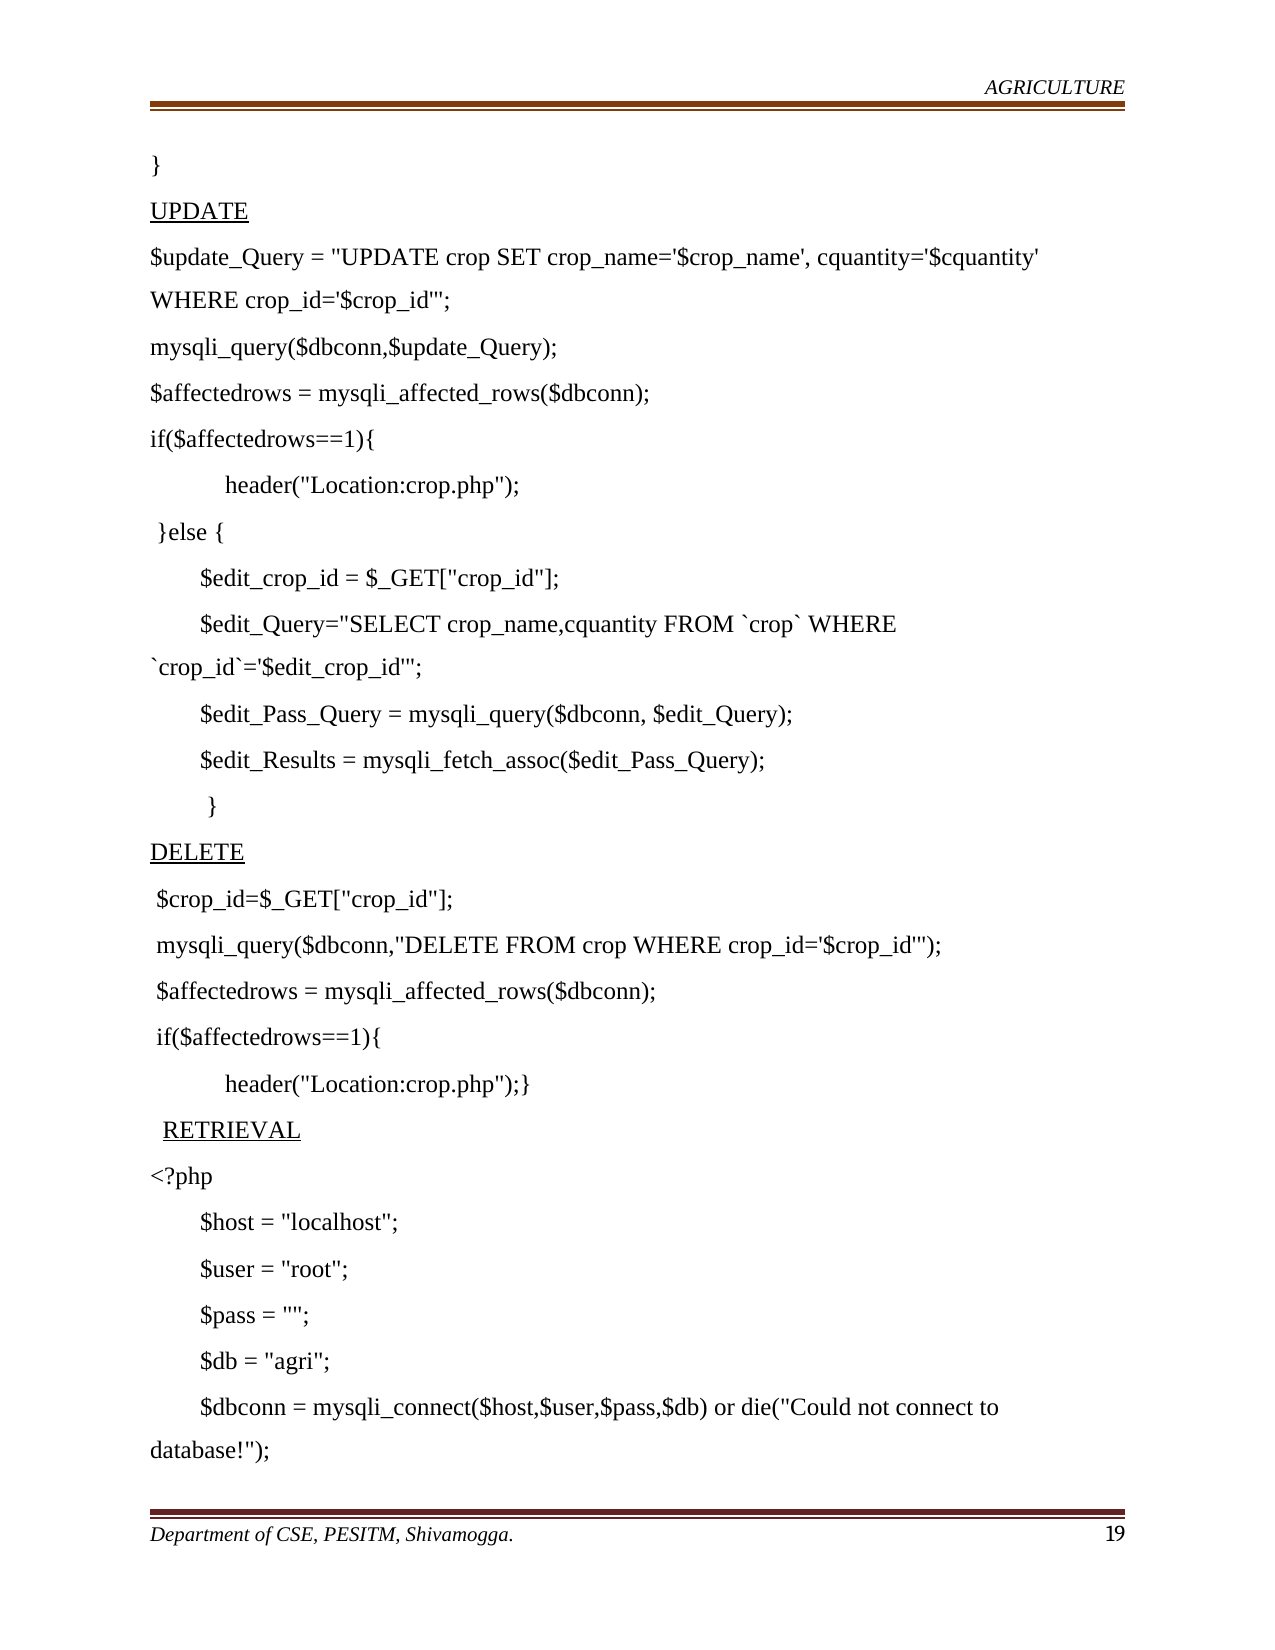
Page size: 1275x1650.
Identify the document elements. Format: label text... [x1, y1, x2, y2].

text if($affectedrows==1){ [150, 1022, 1125, 1051]
text }else { [150, 517, 1125, 546]
text $edit_Results = mysqli_fetch_assoc($edit_Pass_Query); [150, 745, 1125, 774]
text header("Location:crop.php");} [150, 1069, 1125, 1097]
text mysqli_query($dbconn,$update_Query); [150, 332, 1125, 361]
text $update_Query = "UPDATE crop SET crop_name='$crop_name', cquantity='$cquantity' WHERE crop_id='$crop_id'"; [150, 242, 1125, 314]
text $db = "agri"; [150, 1346, 1125, 1375]
text DELETE [150, 837, 1125, 866]
text if($affectedrows==1){ [150, 424, 1125, 453]
text UPDATE [150, 196, 1125, 225]
text $dbconn = mysqli_connect($host,$user,$pass,$db) or die("Could not connect to database!"); [150, 1392, 1125, 1464]
text $crop_id=$_GET["crop_id"]; [150, 884, 1125, 912]
text $affectedrows = mysqli_affected_rows($dbconn); [150, 976, 1125, 1005]
text $host = "localhost"; [150, 1207, 1125, 1236]
text header("Location:crop.php"); [150, 471, 1125, 499]
text RETRIEVAL [150, 1115, 1125, 1144]
text <?php [150, 1161, 1125, 1190]
text } [150, 150, 1125, 179]
text $pass = ""; [150, 1300, 1125, 1329]
text $user = "root"; [150, 1254, 1125, 1282]
text $edit_crop_id = $_GET["crop_id"]; [150, 563, 1125, 592]
text } [150, 791, 1125, 820]
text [150, 378, 1125, 407]
text mysqli_query($dbconn,"DELETE FROM crop WHERE crop_id='$crop_id'"); [150, 930, 1125, 959]
text $edit_Pass_Query = mysqli_query($dbconn, $edit_Query); [150, 699, 1125, 727]
text $edit_Query="SELECT crop_name,cquantity FROM `crop` WHERE `crop_id`='$edit_crop_id'"; [150, 609, 1125, 681]
